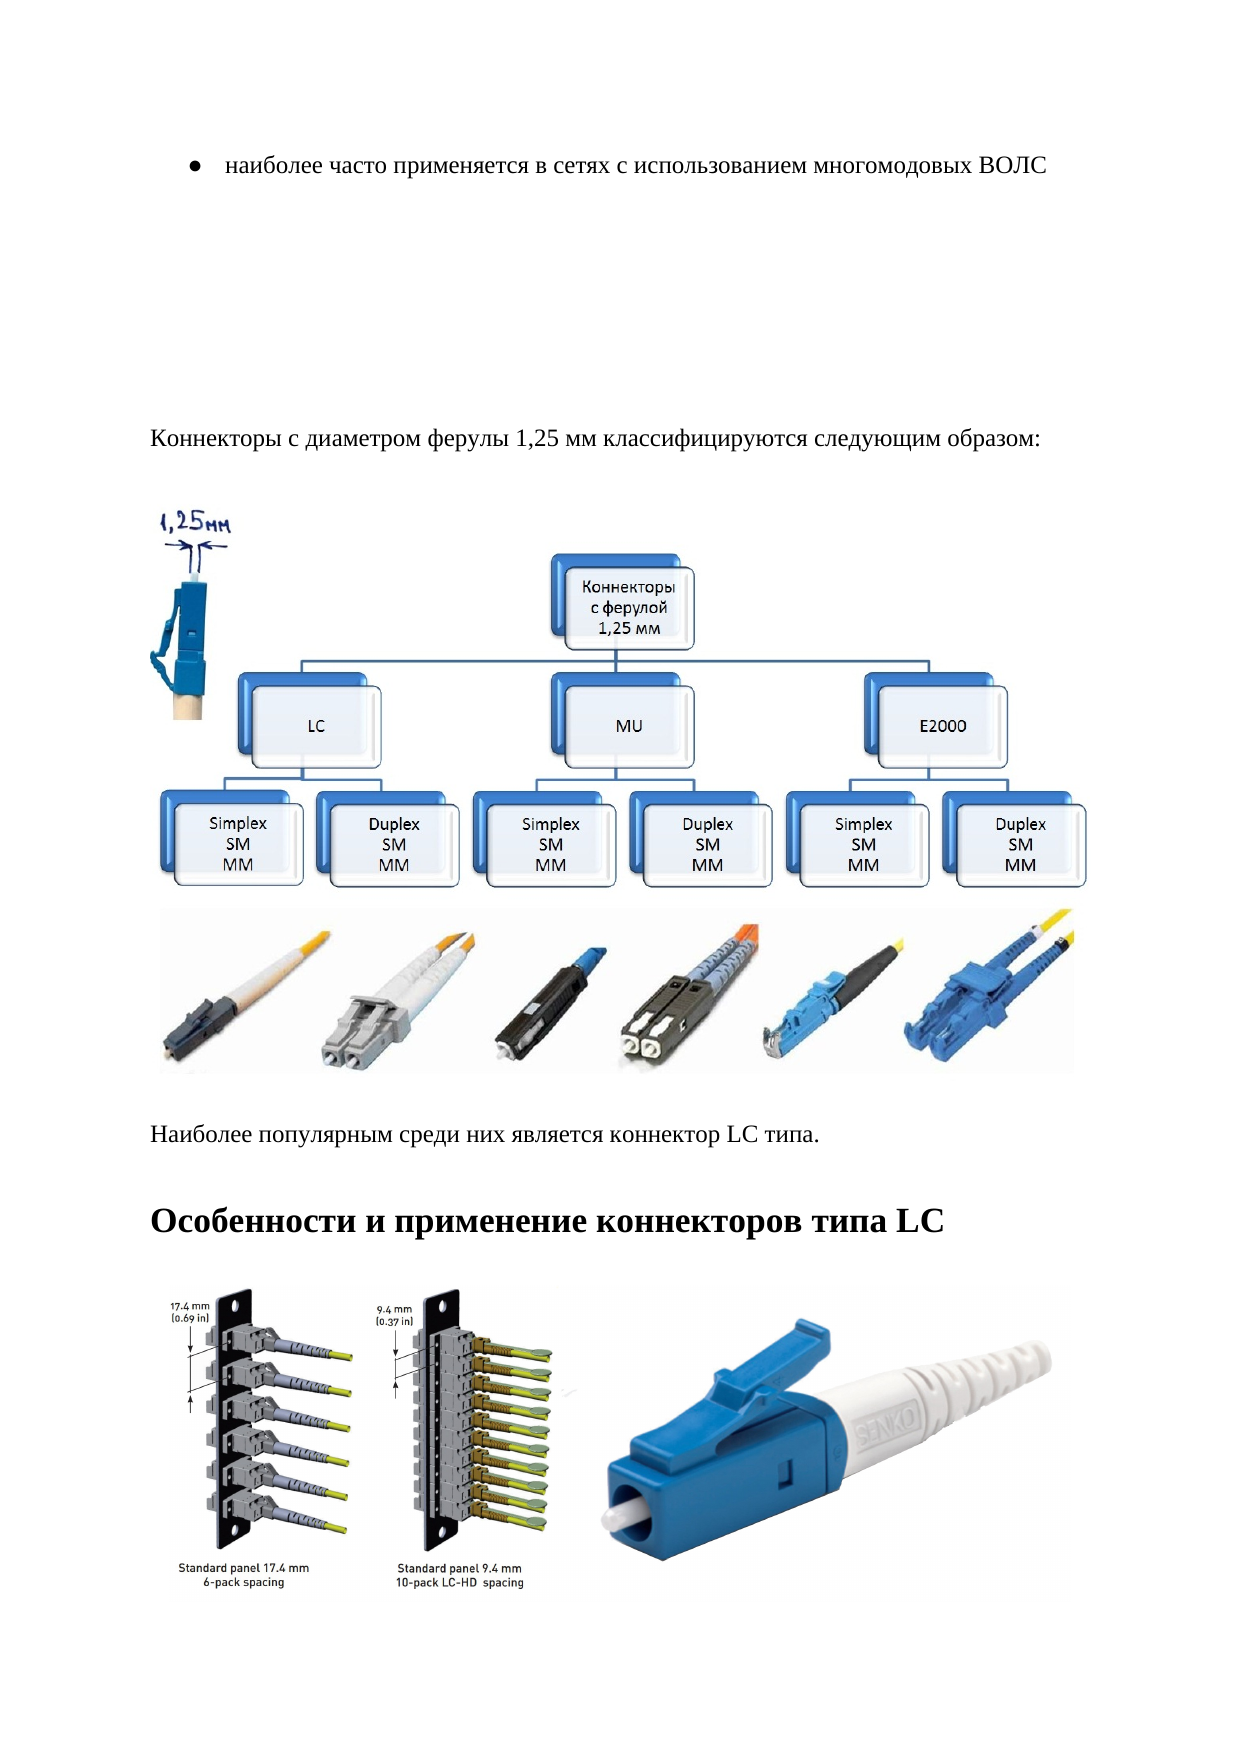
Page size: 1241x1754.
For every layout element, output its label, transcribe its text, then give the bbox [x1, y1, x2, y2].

subtitle Особенности и применение коннекторов типа LC [150, 1199, 1090, 1240]
picture [168, 1285, 1072, 1602]
text Наиболее популярным среди них является коннектор LC типа. [150, 1119, 1090, 1148]
list наиболее часто применяется в сетях с использованием многомодовых ВОЛС [187, 150, 1090, 179]
text Коннекторы с диаметром ферулы 1,25 мм классифицируются следующим образом: [150, 423, 1090, 452]
picture [150, 491, 1091, 1081]
